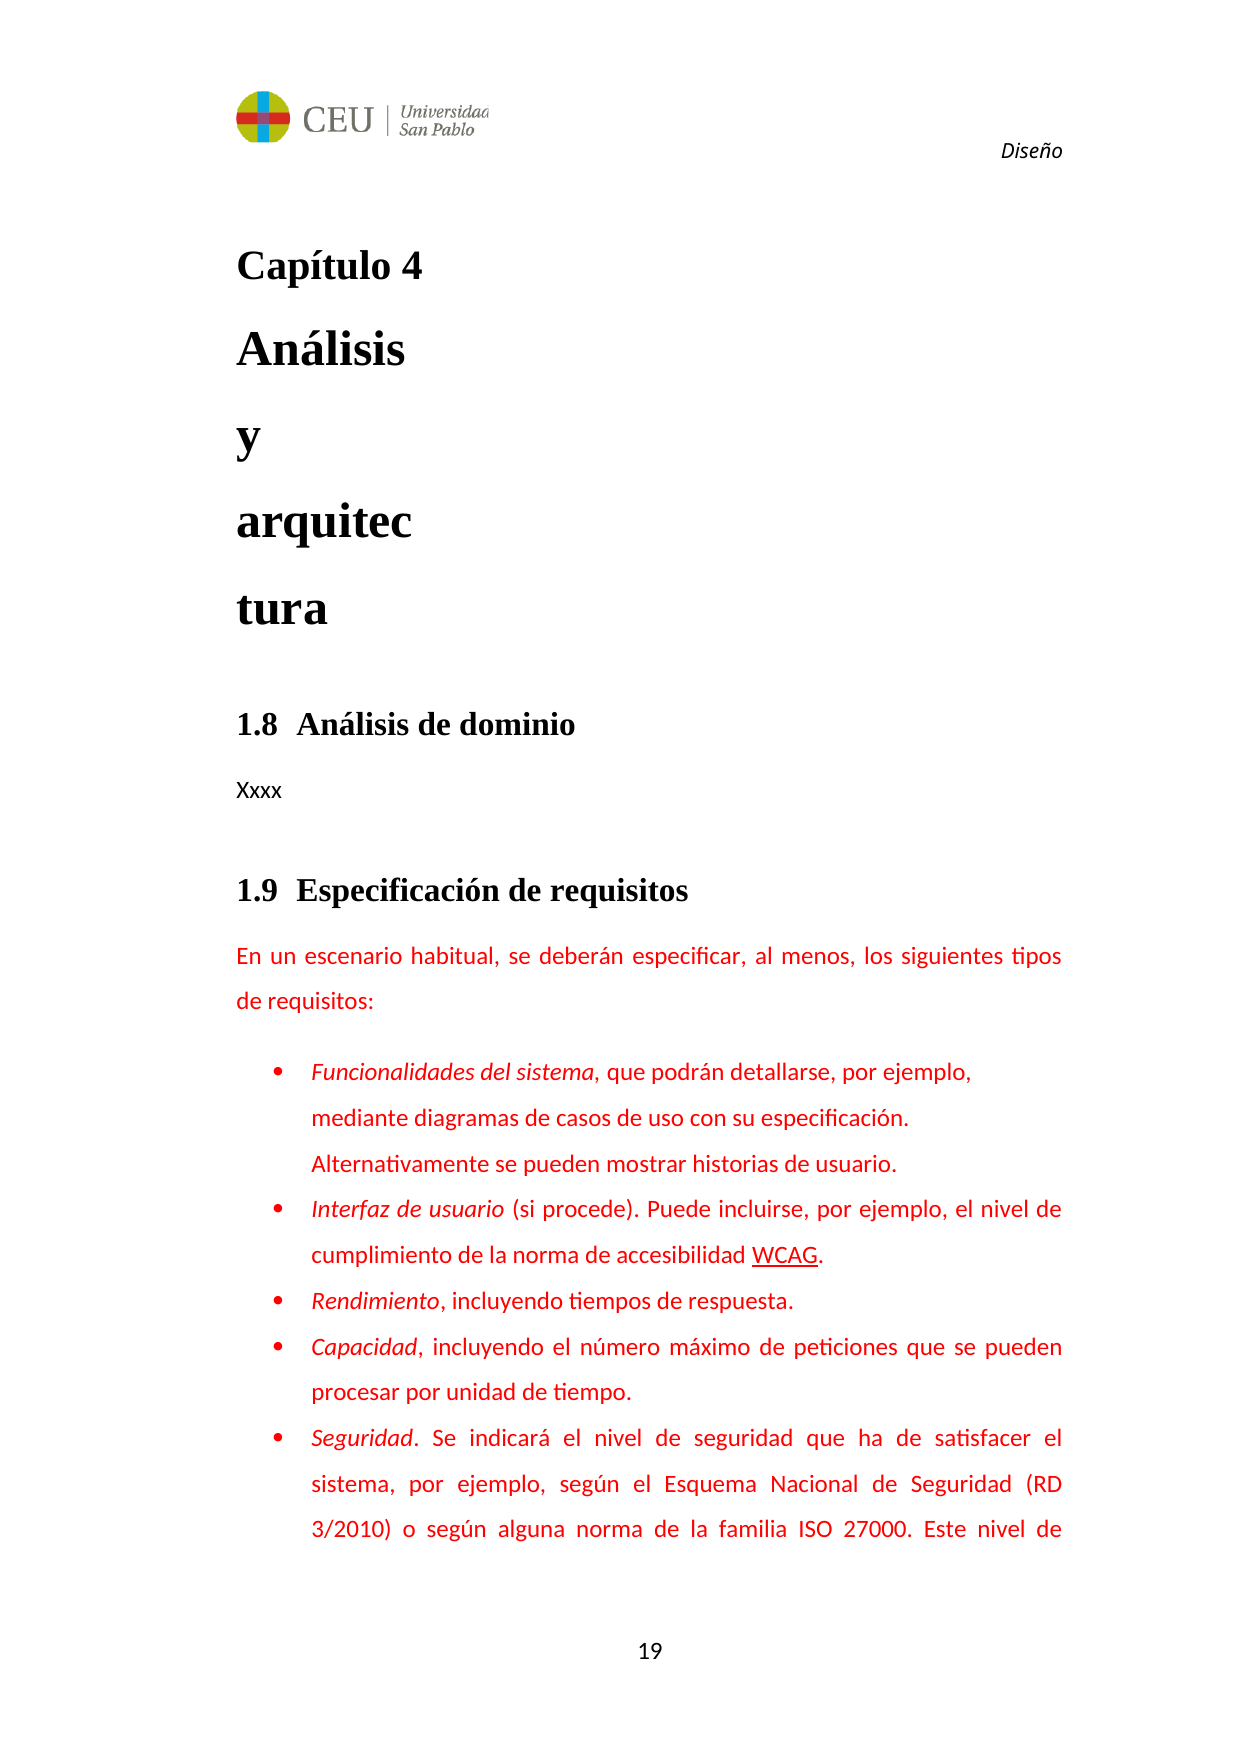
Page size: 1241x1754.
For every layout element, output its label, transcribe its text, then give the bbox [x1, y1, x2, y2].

subtitle Análisis de dominio [236, 257, 1063, 742]
subtitle Especificación de requisitos [236, 870, 1063, 908]
text En un escenario habitual, se deberán especificar, al menos, los siguientes tipos de requisitos: [236, 940, 1063, 1016]
list Funcionalidades del sistema, que podrán detallarse, por ejemplo, mediante diagramas de casos de uso con su especificación. Alternativamente se pueden mostrar historias de usuario. [274, 1056, 1063, 1178]
subtitle Análisis y arquitectura [236, 232, 423, 635]
list Interfaz de usuario (si procede). Puede incluirse, por ejemplo, el nivel de cumplimiento de la norma de accesibilidad WCAG. [274, 1193, 1063, 1270]
picture [235, 89, 489, 143]
text Xxxx [236, 774, 1063, 804]
list Rendimiento, incluyendo tiempos de respuesta. [274, 1285, 1063, 1315]
list Capacidad, incluyendo el número máximo de peticiones que se pueden procesar por unidad de tiempo. [274, 1331, 1063, 1407]
